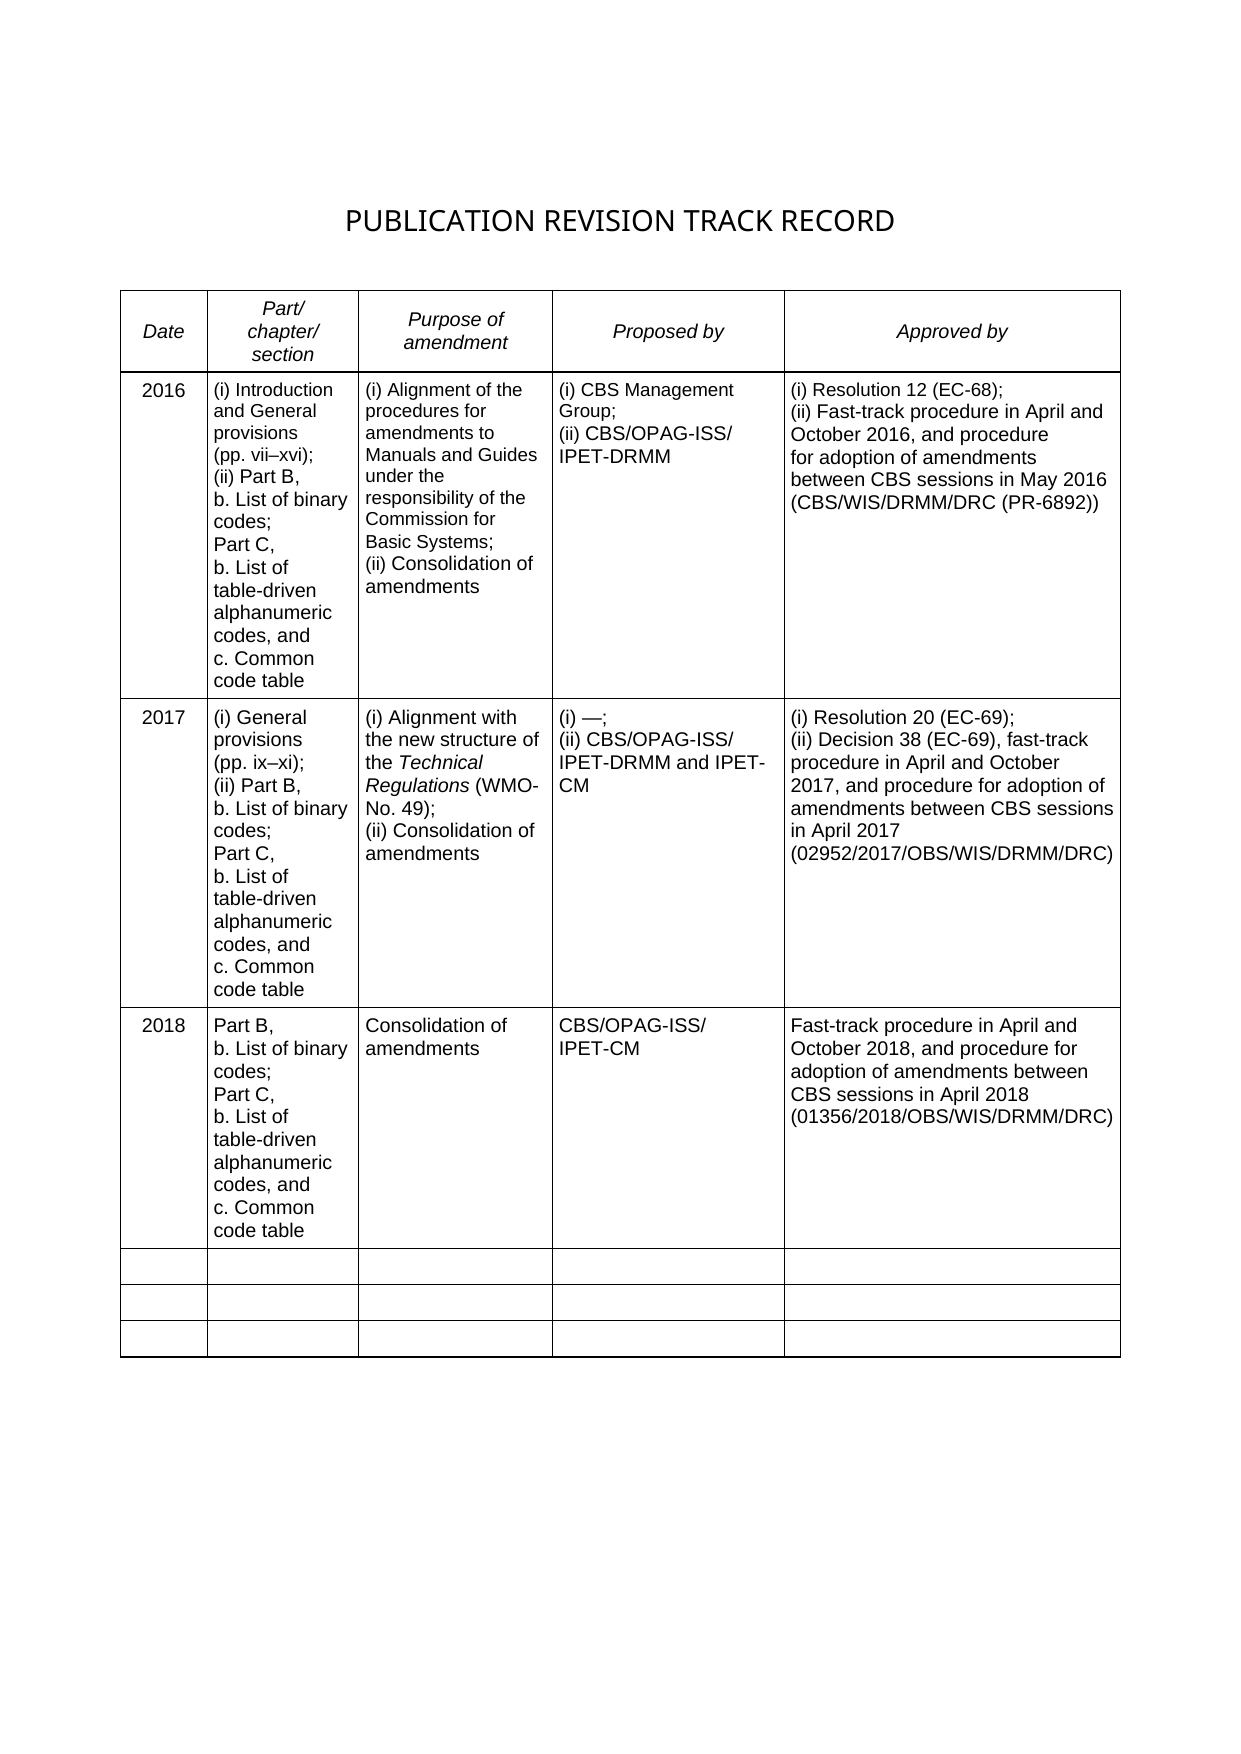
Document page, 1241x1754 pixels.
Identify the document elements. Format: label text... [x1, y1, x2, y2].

table_cell (i) —; (ii) CBS/OPAG-ISS/ IPET-DRMM and IPET-CM [553, 699, 784, 1007]
table_cell [553, 1321, 784, 1356]
table_cell [785, 1249, 1120, 1284]
table_cell Part B, b. List of binary codes; Part C, b. List of table-driven alphanumeric codes, and c. Common code table [208, 1008, 358, 1248]
table_cell [121, 1249, 207, 1284]
table_header Approved by [785, 291, 1120, 371]
table_cell (i) Resolution 12 (EC-68); (ii) Fast-track procedure in April and October 2016, and procedure for adoption of amendments between CBS sessions in May 2016 (CBS/WIS/DRMM/DRC (PR-6892)) [785, 373, 1120, 698]
table_cell (i) General provisions (pp. ix–xi); (ii) Part B, b. List of binary codes; Part C, b. List of table-driven alphanumeric codes, and c. Common code table [208, 699, 358, 1007]
table_cell [553, 1249, 784, 1284]
table_cell 2017 [121, 699, 207, 1007]
table_cell [785, 1285, 1120, 1320]
table_cell 2018 [121, 1008, 207, 1248]
table_cell [359, 1321, 552, 1356]
table_cell [785, 1321, 1120, 1356]
table_cell [121, 1321, 207, 1356]
table_cell [208, 1249, 358, 1284]
table_cell (i) Alignment of the procedures for amendments to Manuals and Guides under the responsibility of the Commission for Basic Systems; (ii) Consolidation of amendments [359, 373, 552, 698]
table_cell [359, 1285, 552, 1320]
table_cell (i) Introduction and General provisions (pp. vii–xvi); (ii) Part B, b. List of binary codes; Part C, b. List of table-driven alphanumeric codes, and c. Common code table [208, 373, 358, 698]
table_cell [359, 1249, 552, 1284]
table_cell [121, 1285, 207, 1320]
table_cell (i) Resolution 20 (EC-69); (ii) Decision 38 (EC-69), fast-track procedure in April and October 2017, and procedure for adoption of amendments between CBS sessions in April 2017 (02952/2017/OBS/WIS/DRMM/DRC) [785, 699, 1120, 1007]
table_header Proposed by [553, 291, 784, 371]
table_cell (i) Alignment with the new structure of the Technical Regulations (WMO-No. 49); (ii) Consolidation of amendments [359, 699, 552, 1007]
table_header Part/ chapter/ section [208, 291, 358, 371]
table_header Date [121, 291, 207, 371]
table_header Purpose of amendment [359, 291, 552, 371]
table_cell Fast-track procedure in April and October 2018, and procedure for adoption of amendments between CBS sessions in April 2018 (01356/2018/OBS/WIS/DRMM/DRC) [785, 1008, 1120, 1248]
table_cell (i) CBS Management Group; (ii) CBS/OPAG-ISS/ IPET-DRMM [553, 373, 784, 698]
table_cell [208, 1321, 358, 1356]
table_cell Consolidation of amendments [359, 1008, 552, 1248]
table_cell [553, 1285, 784, 1320]
text PUBLICATION REVISION TRACK RECORD [150, 200, 1090, 240]
table_cell CBS/OPAG-ISS/ IPET-CM [553, 1008, 784, 1248]
table_cell [208, 1285, 358, 1320]
table_cell 2016 [121, 373, 207, 698]
